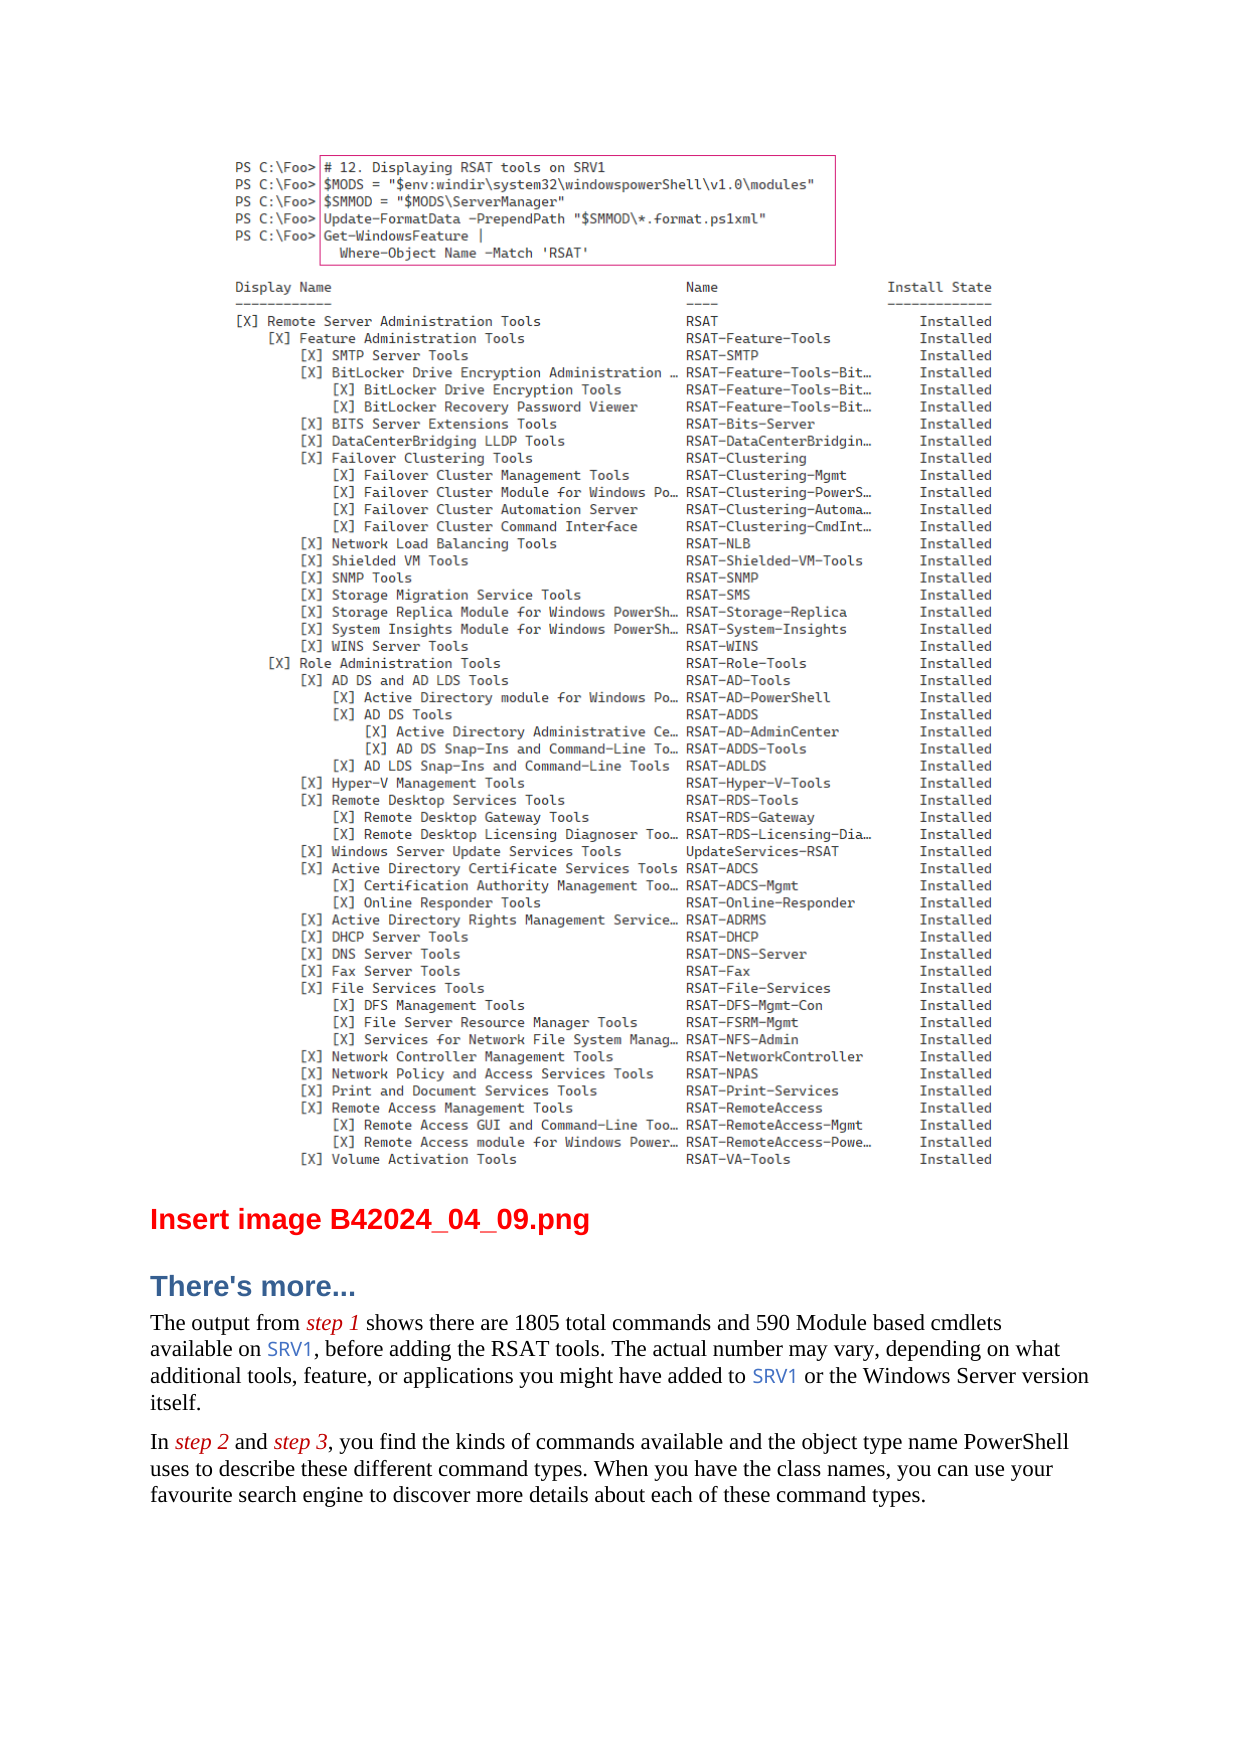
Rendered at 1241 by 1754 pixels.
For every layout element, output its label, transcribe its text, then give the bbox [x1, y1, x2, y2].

subtitle There's more... [150, 1269, 1090, 1302]
picture [229, 150, 1012, 1177]
text Insert image B42024_04_09.png [150, 1202, 1090, 1236]
text In step 2 and step 3, you find the kinds of commands available and the object type name PowerShell uses to describe these different command types. When you have the class names, you can use your favourite search engine to discover more details about each of these command types. [150, 1428, 1090, 1507]
text The output from step 1 shows there are 1805 total commands and 590 Module based cmdlets available on SRV1, before adding the RSAT tools. The actual number may vary, depending on what additional tools, feature, or applications you might have added to SRV1 or the Windows Server version itself. [150, 1309, 1090, 1416]
